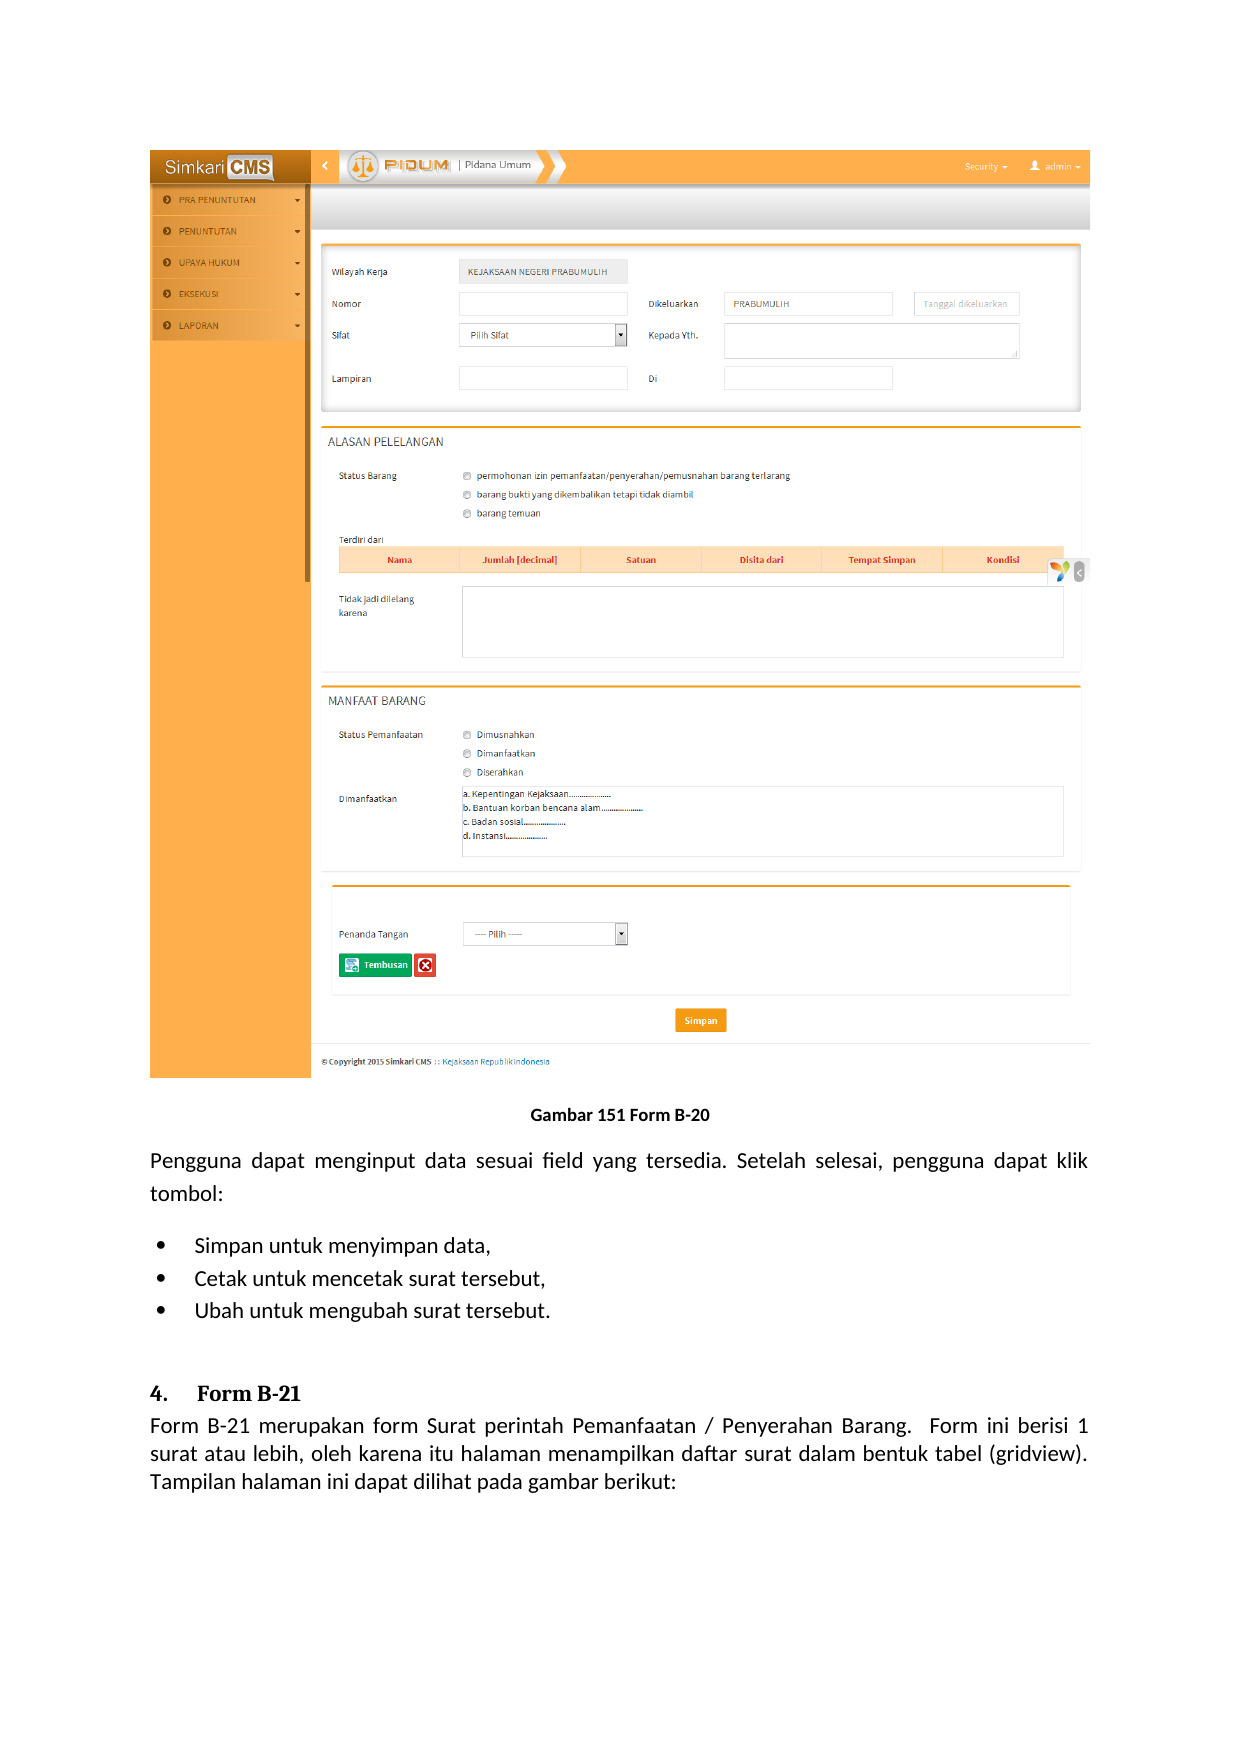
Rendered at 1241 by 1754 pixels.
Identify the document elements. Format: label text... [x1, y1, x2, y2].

list Cetak untuk mencetak surat tersebut, [157, 1264, 1090, 1292]
picture [150, 150, 1091, 1078]
text Pengguna dapat menginput data sesuai field yang tersedia. Setelah selesai, pengguna dapat klik tombol: [150, 1146, 1090, 1207]
list Simpan untuk menyimpan data, [157, 1232, 1090, 1260]
list Ubah untuk mengubah surat tersebut. [157, 1296, 1090, 1324]
text Gambar 151 Form B-20 [150, 1103, 1090, 1126]
subtitle Form B-21 [150, 1381, 1090, 1408]
text Form B-21 merupakan form Surat perintah Pemanfaatan / Penyerahan Barang. Form ini berisi 1 surat atau lebih, oleh karena itu halaman menampilkan daftar surat dalam bentuk tabel (gridview). Tampilan halaman ini dapat dilihat pada gambar berikut: [150, 1411, 1090, 1496]
